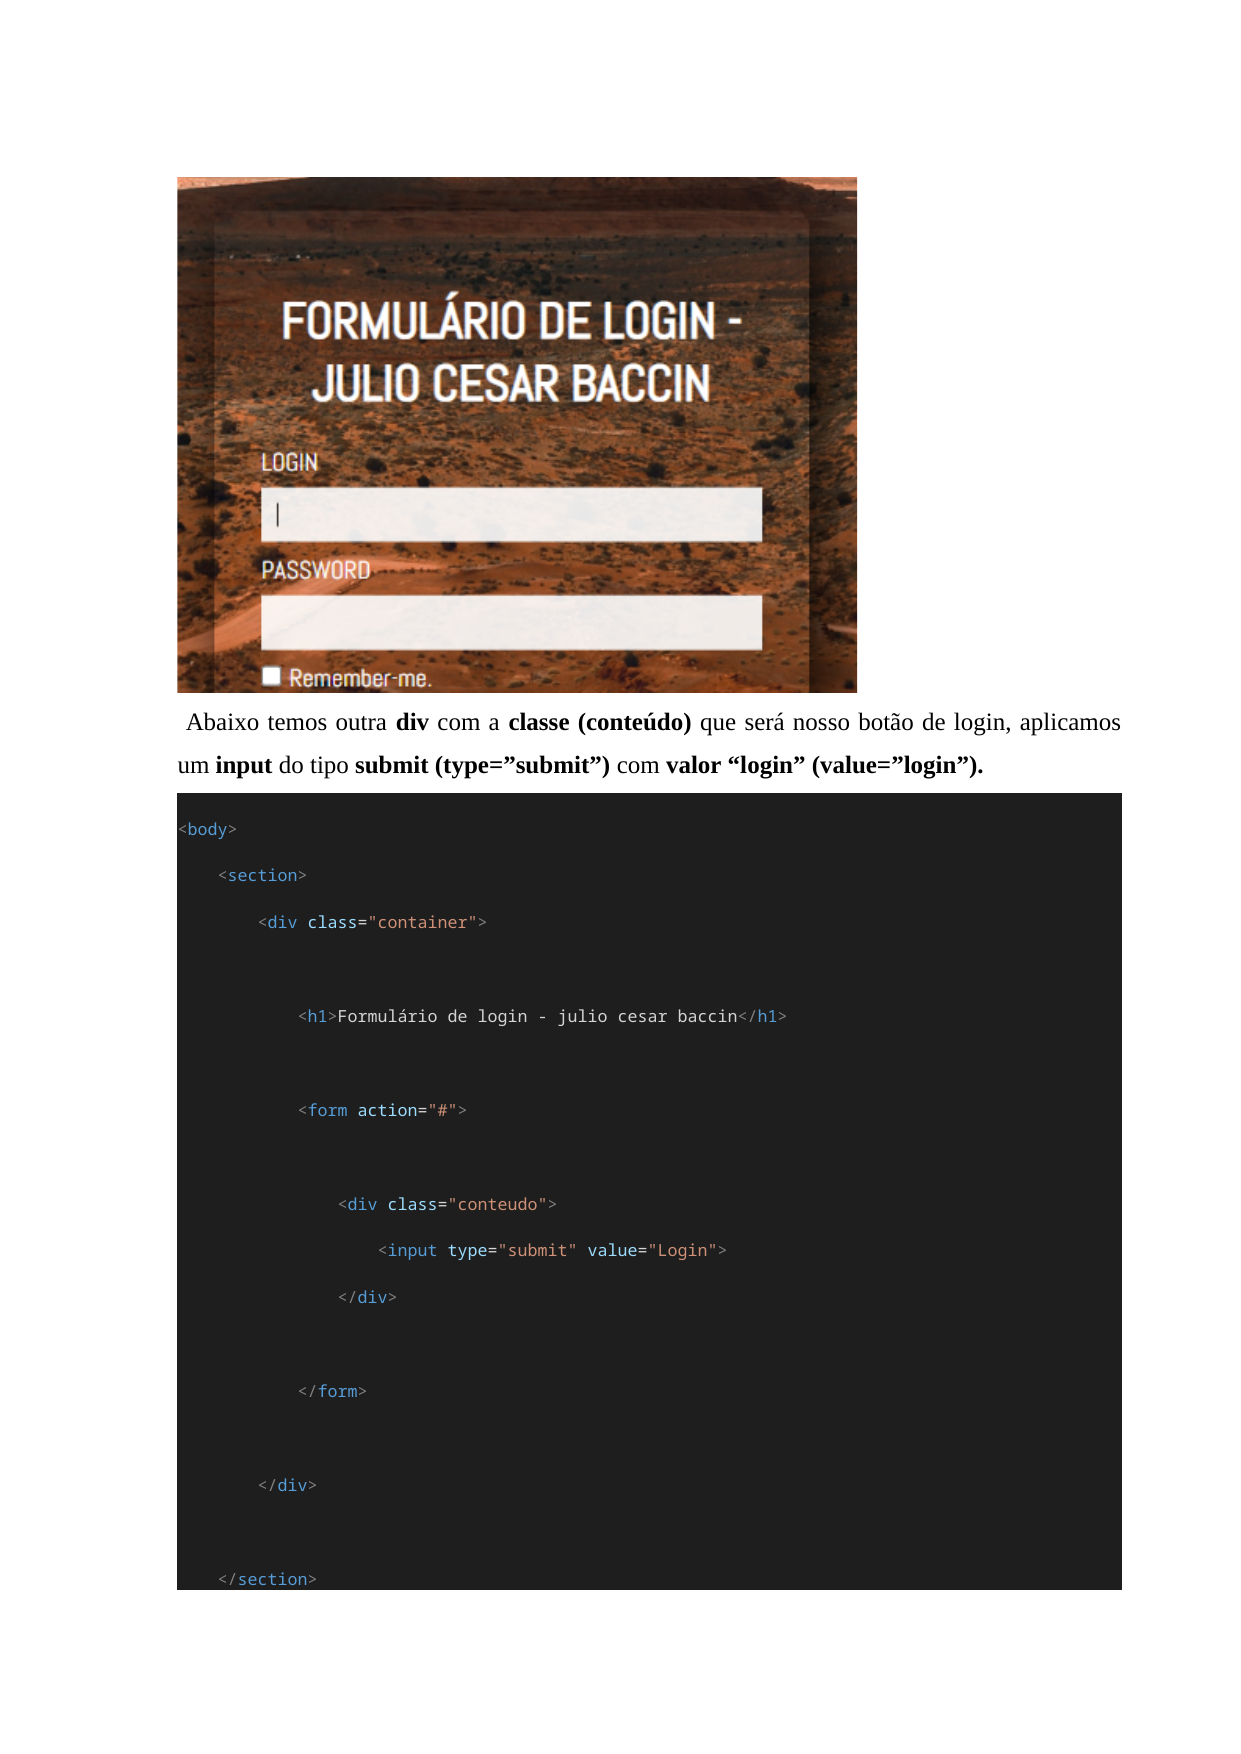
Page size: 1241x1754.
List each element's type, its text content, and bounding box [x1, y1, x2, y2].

text <div class="container"> [177, 887, 1122, 934]
text <body> [177, 793, 1122, 840]
text <section> [177, 840, 1122, 887]
text <input type="submit" value="Login"> [177, 1215, 1122, 1262]
text </form> [177, 1356, 1122, 1402]
text </section> [177, 1543, 1122, 1590]
text </div> [177, 1262, 1122, 1309]
text </div> [177, 1449, 1122, 1496]
picture [177, 177, 858, 693]
text Abaixo temos outra div com a classe (conteúdo) que será nosso botão de login, aplicamos um input do tipo submit (type=”submit”) com valor “login” (value=”login”). [177, 707, 1122, 779]
text <h1>Formulário de login - julio cesar baccin</h1> [177, 981, 1122, 1027]
text <form action="#"> [177, 1074, 1122, 1121]
text <div class="conteudo"> [177, 1168, 1122, 1215]
